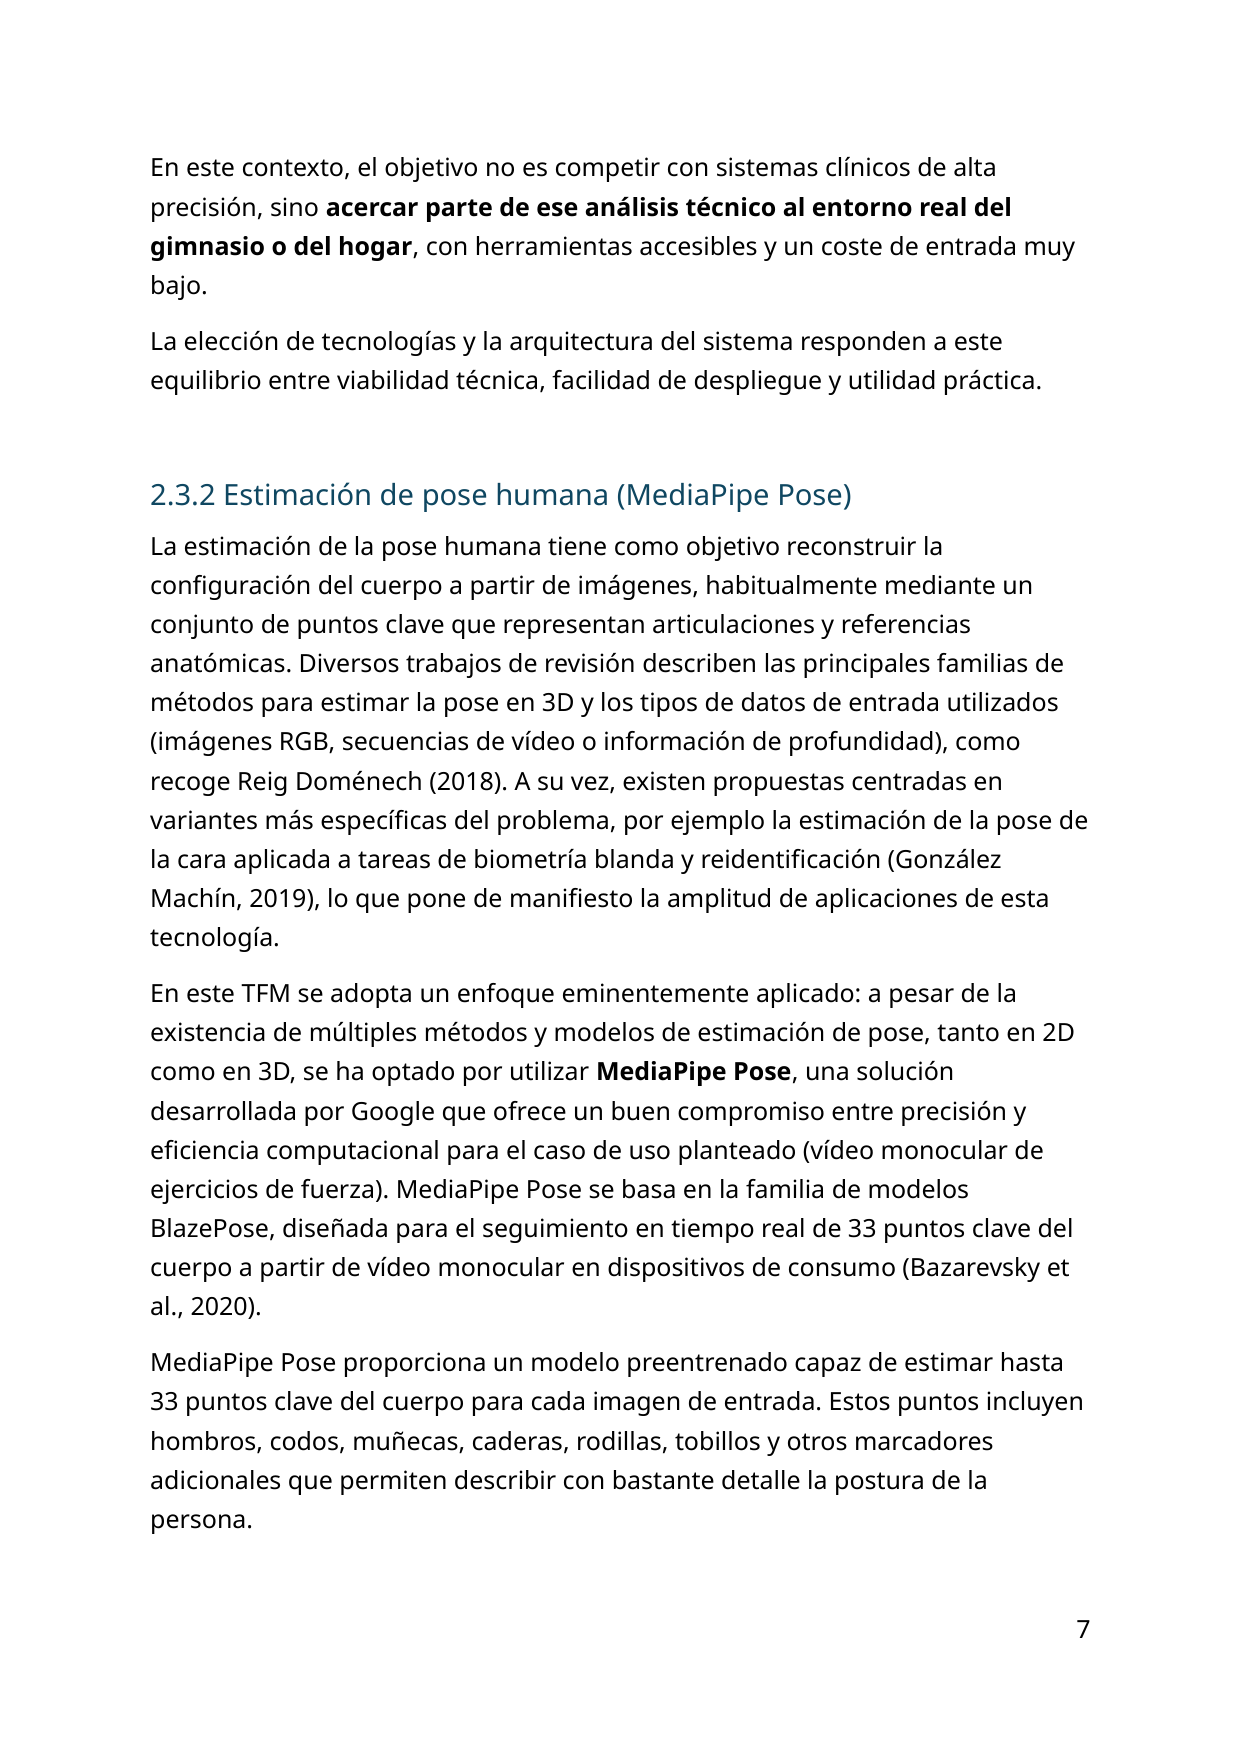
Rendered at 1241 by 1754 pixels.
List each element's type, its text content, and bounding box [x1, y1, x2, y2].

text En este contexto, el objetivo no es competir con sistemas clínicos de alta precisión, sino acercar parte de ese análisis técnico al entorno real del gimnasio o del hogar, con herramientas accesibles y un coste de entrada muy bajo. [150, 150, 1090, 302]
text En este TFM se adopta un enfoque eminentemente aplicado: a pesar de la existencia de múltiples métodos y modelos de estimación de pose, tanto en 2D como en 3D, se ha optado por utilizar MediaPipe Pose, una solución desarrollada por Google que ofrece un buen compromiso entre precisión y eficiencia computacional para el caso de uso planteado (vídeo monocular de ejercicios de fuerza). MediaPipe Pose se basa en la familia de modelos BlazePose, diseñada para el seguimiento en tiempo real de 33 puntos clave del cuerpo a partir de vídeo monocular en dispositivos de consumo (Bazarevsky et al., 2020). [150, 976, 1090, 1323]
text La estimación de la pose humana tiene como objetivo reconstruir la configuración del cuerpo a partir de imágenes, habitualmente mediante un conjunto de puntos clave que representan articulaciones y referencias anatómicas. Diversos trabajos de revisión describen las principales familias de métodos para estimar la pose en 3D y los tipos de datos de entrada utilizados (imágenes RGB, secuencias de vídeo o información de profundidad), como recoge Reig Doménech (2018). A su vez, existen propuestas centradas en variantes más específicas del problema, por ejemplo la estimación de la pose de la cara aplicada a tareas de biometría blanda y reidentificación (González Machín, 2019), lo que pone de manifiesto la amplitud de aplicaciones de esta tecnología. [150, 528, 1090, 954]
text MediaPipe Pose proporciona un modelo preentrenado capaz de estimar hasta 33 puntos clave del cuerpo para cada imagen de entrada. Estos puntos incluyen hombros, codos, muñecas, caderas, rodillas, tobillos y otros marcadores adicionales que permiten describir con bastante detalle la postura de la persona. [150, 1345, 1090, 1536]
subtitle 2.3.2 Estimación de pose humana (MediaPipe Pose) [150, 474, 1090, 514]
text La elección de tecnologías y la arquitectura del sistema responden a este equilibrio entre viabilidad técnica, facilidad de despliegue y utilidad práctica. [150, 323, 1090, 397]
